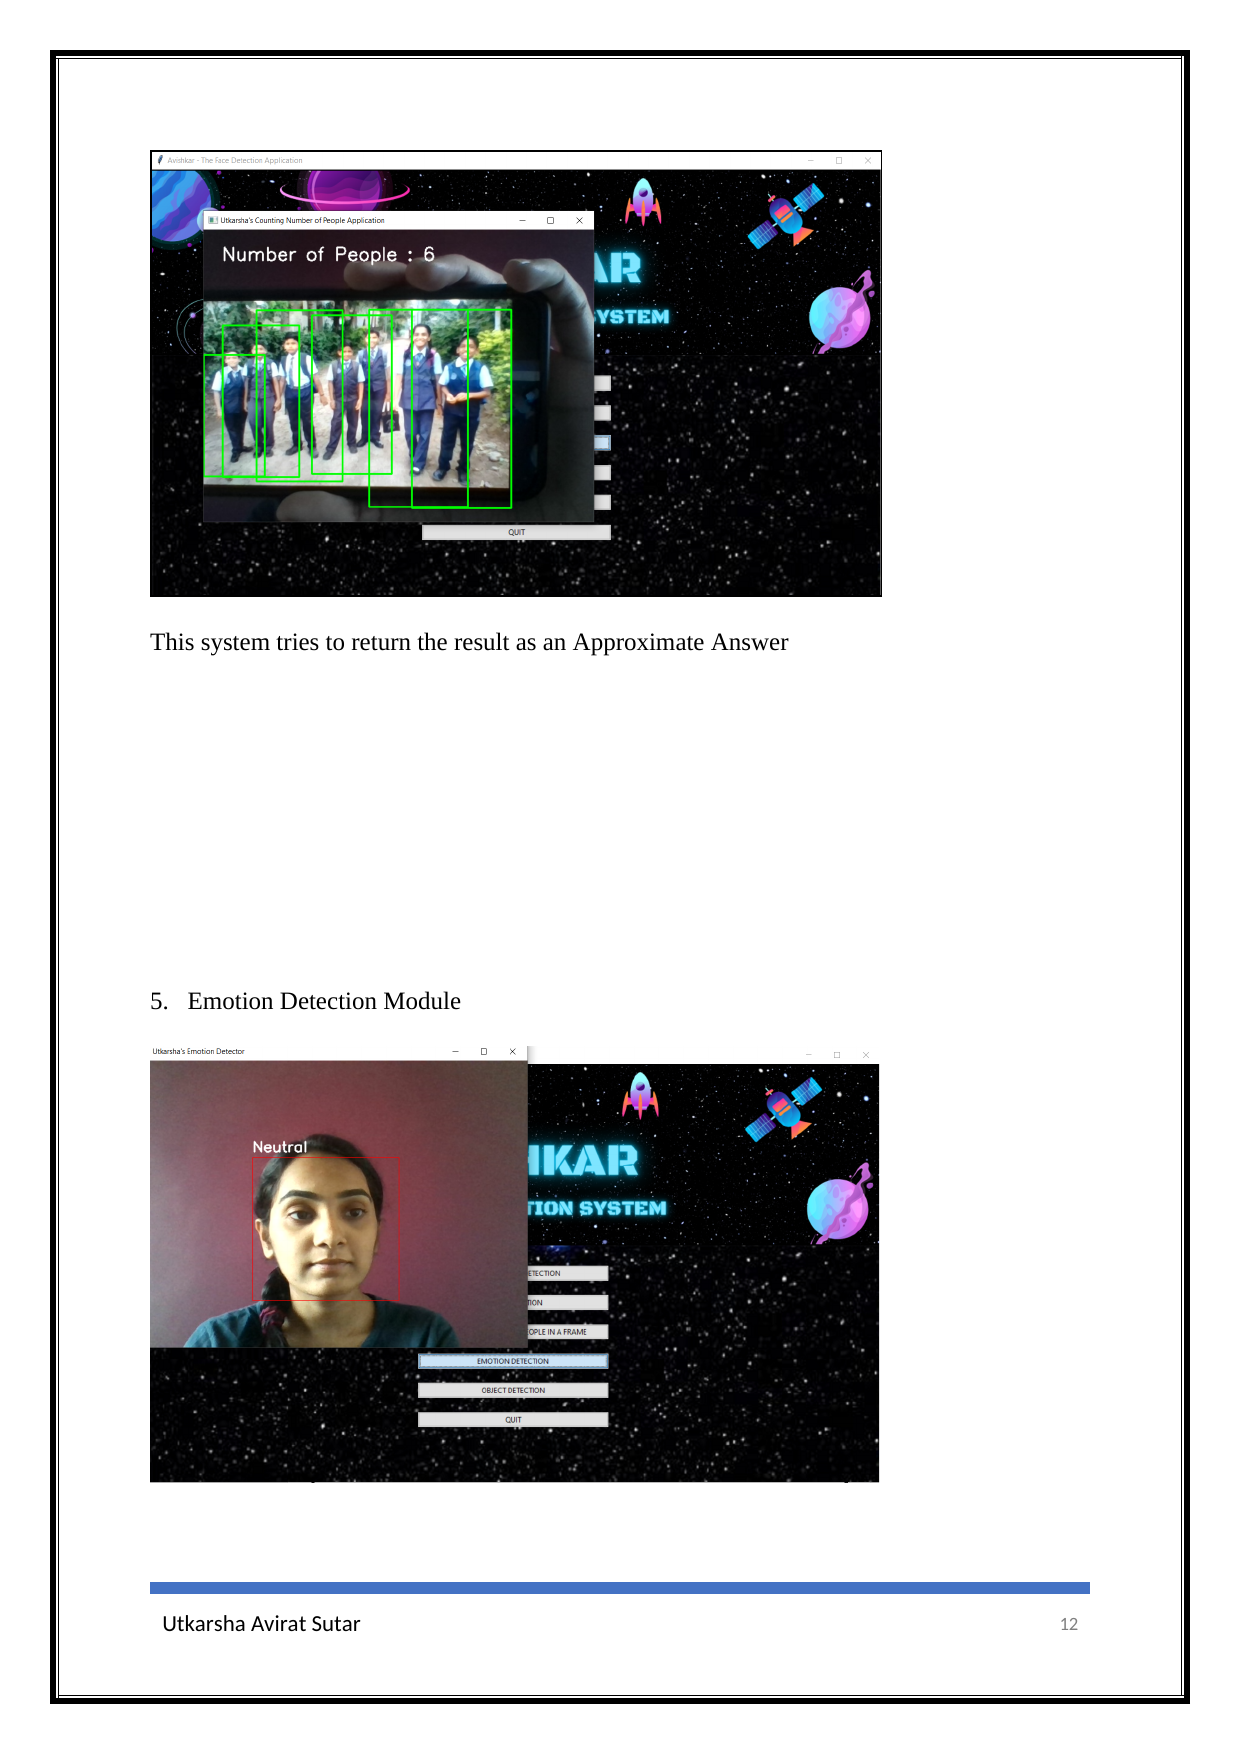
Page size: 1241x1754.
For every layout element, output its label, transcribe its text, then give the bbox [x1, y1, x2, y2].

picture [150, 1046, 880, 1483]
list Emotion Detection Module [150, 986, 1090, 1015]
picture [152, 152, 881, 595]
text This system tries to return the result as an Approximate Answer [150, 627, 1090, 656]
